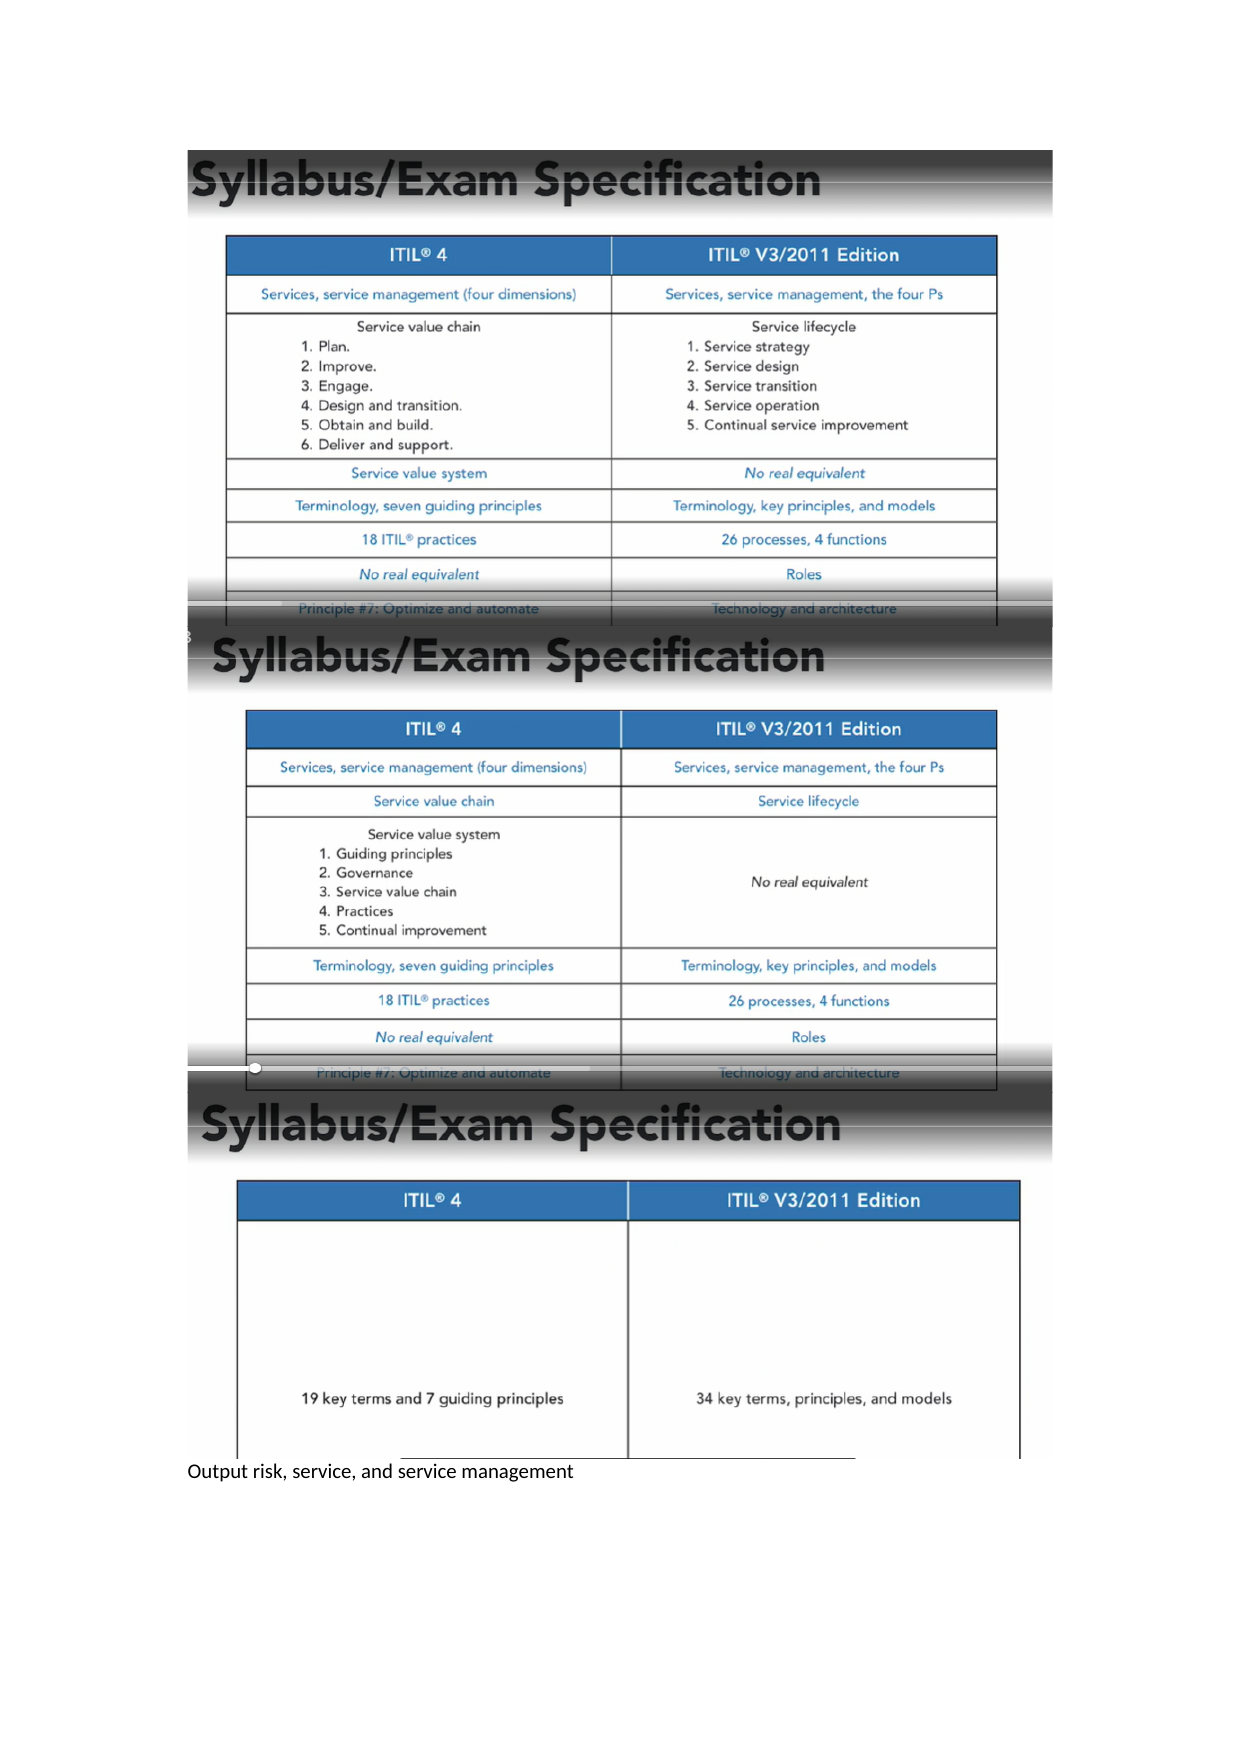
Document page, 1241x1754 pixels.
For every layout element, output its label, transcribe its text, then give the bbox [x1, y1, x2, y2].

picture [187, 150, 1053, 1459]
text Output risk, service, and service management [187, 1459, 1053, 1484]
